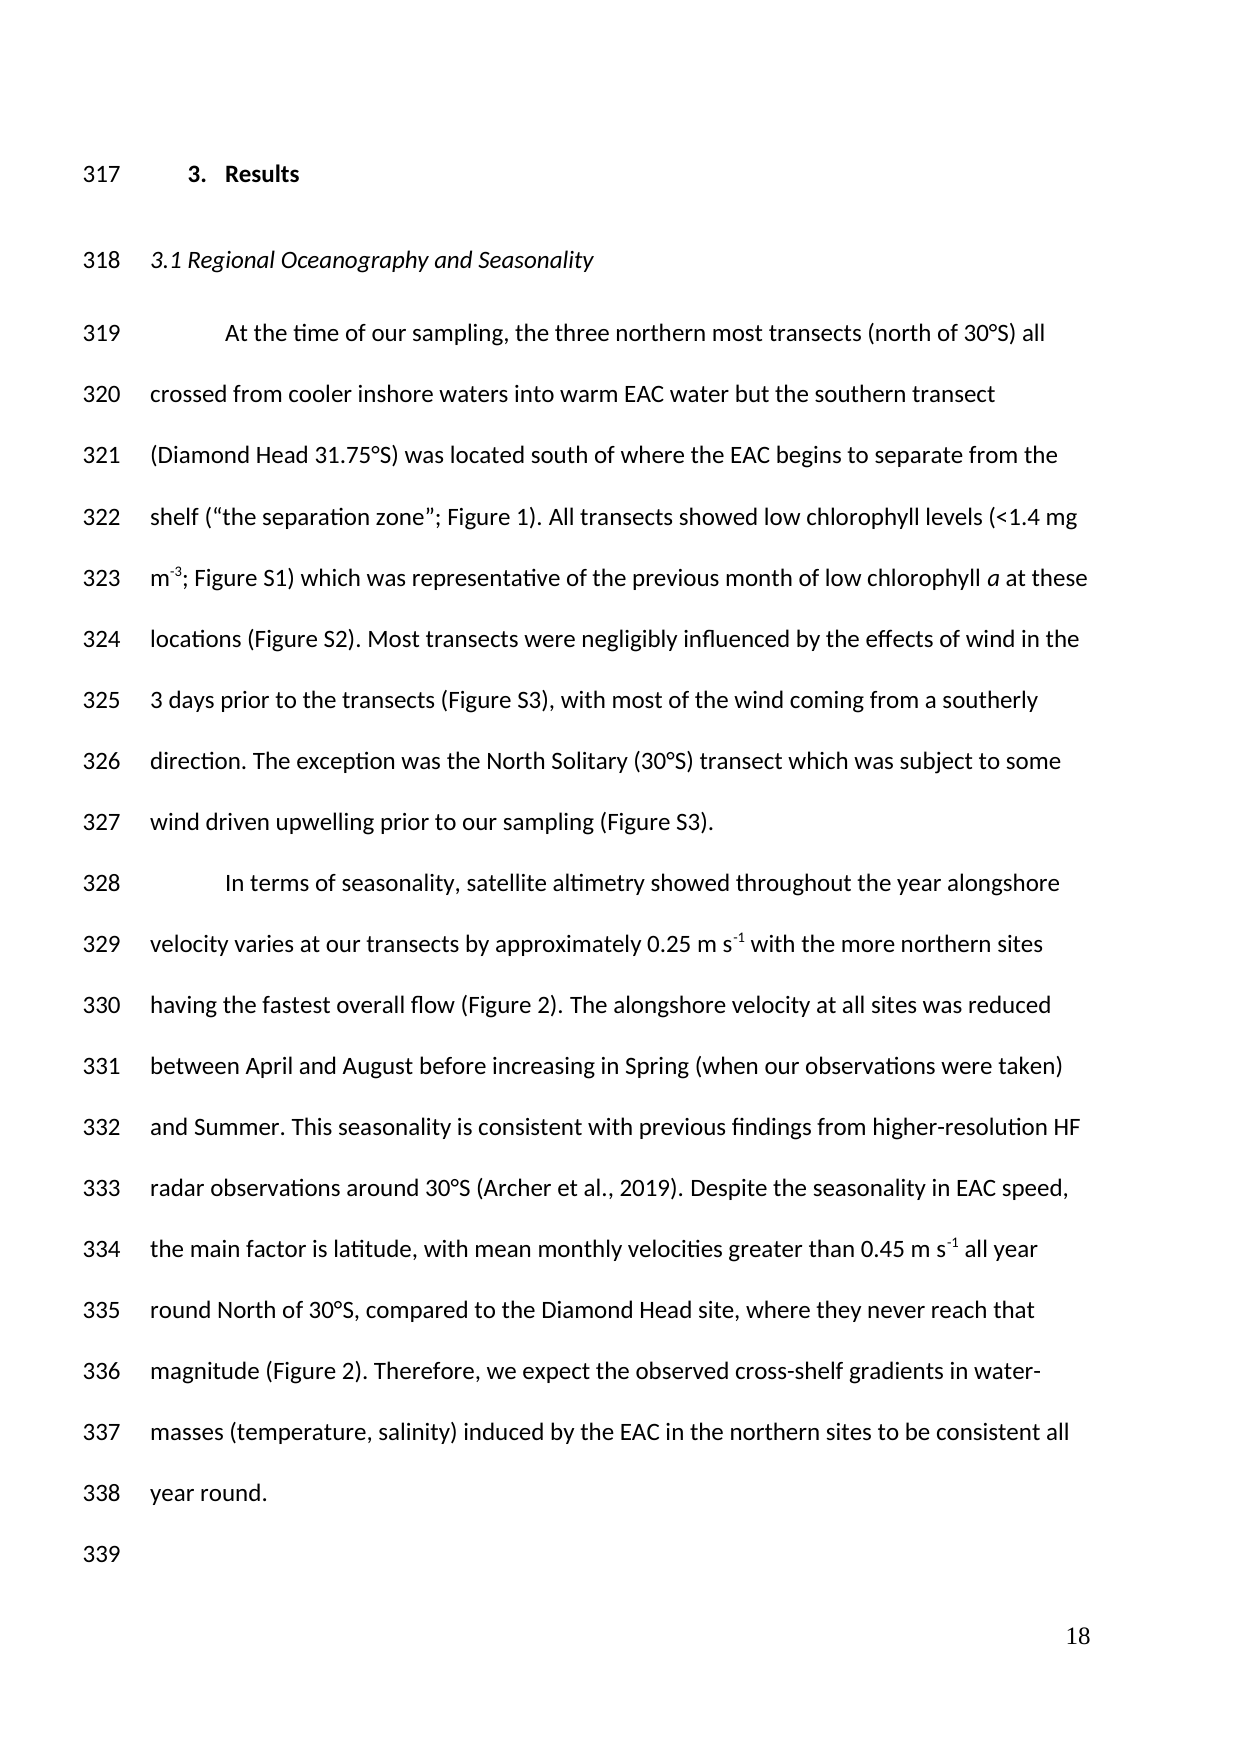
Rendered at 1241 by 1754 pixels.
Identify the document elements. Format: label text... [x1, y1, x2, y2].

subtitle 3.1 Regional Oceanography and Seasonality [150, 244, 1090, 274]
text In terms of seasonality, satellite altimetry showed throughout the year alongshore velocity varies at our transects by approximately 0.25 m s-1 with the more northern sites having the fastest overall flow (Figure 2). The alongshore velocity at all sites was reduced between April and August before increasing in Spring (when our observations were taken) and Summer. This seasonality is consistent with previous findings from higher-resolution HF radar observations around 30°S (Archer et al., 2019). Despite the seasonality in EAC speed, the main factor is latitude, with mean monthly velocities greater than 0.45 m s-1 all year round North of 30°S, compared to the Diamond Head site, where they never reach that magnitude (Figure 2). Therefore, we expect the observed cross-shelf gradients in water-masses (temperature, salinity) induced by the EAC in the northern sites to be consistent all year round. [150, 867, 1090, 1508]
text At the time of our sampling, the three northern most transects (north of 30°S) all crossed from cooler inshore waters into warm EAC water but the southern transect (Diamond Head 31.75°S) was located south of where the EAC begins to separate from the shelf (“the separation zone”; Figure 1). All transects showed low chlorophyll levels (<1.4 mg m-3; Figure S1) which was representative of the previous month of low chlorophyll a at these locations (Figure S2). Most transects were negligibly influenced by the effects of wind in the 3 days prior to the transects (Figure S3), with most of the wind coming from a southerly direction. The exception was the North Solitary (30°S) transect which was subject to some wind driven upwelling prior to our sampling (Figure S3). [150, 317, 1090, 836]
subtitle Results [187, 158, 1090, 188]
